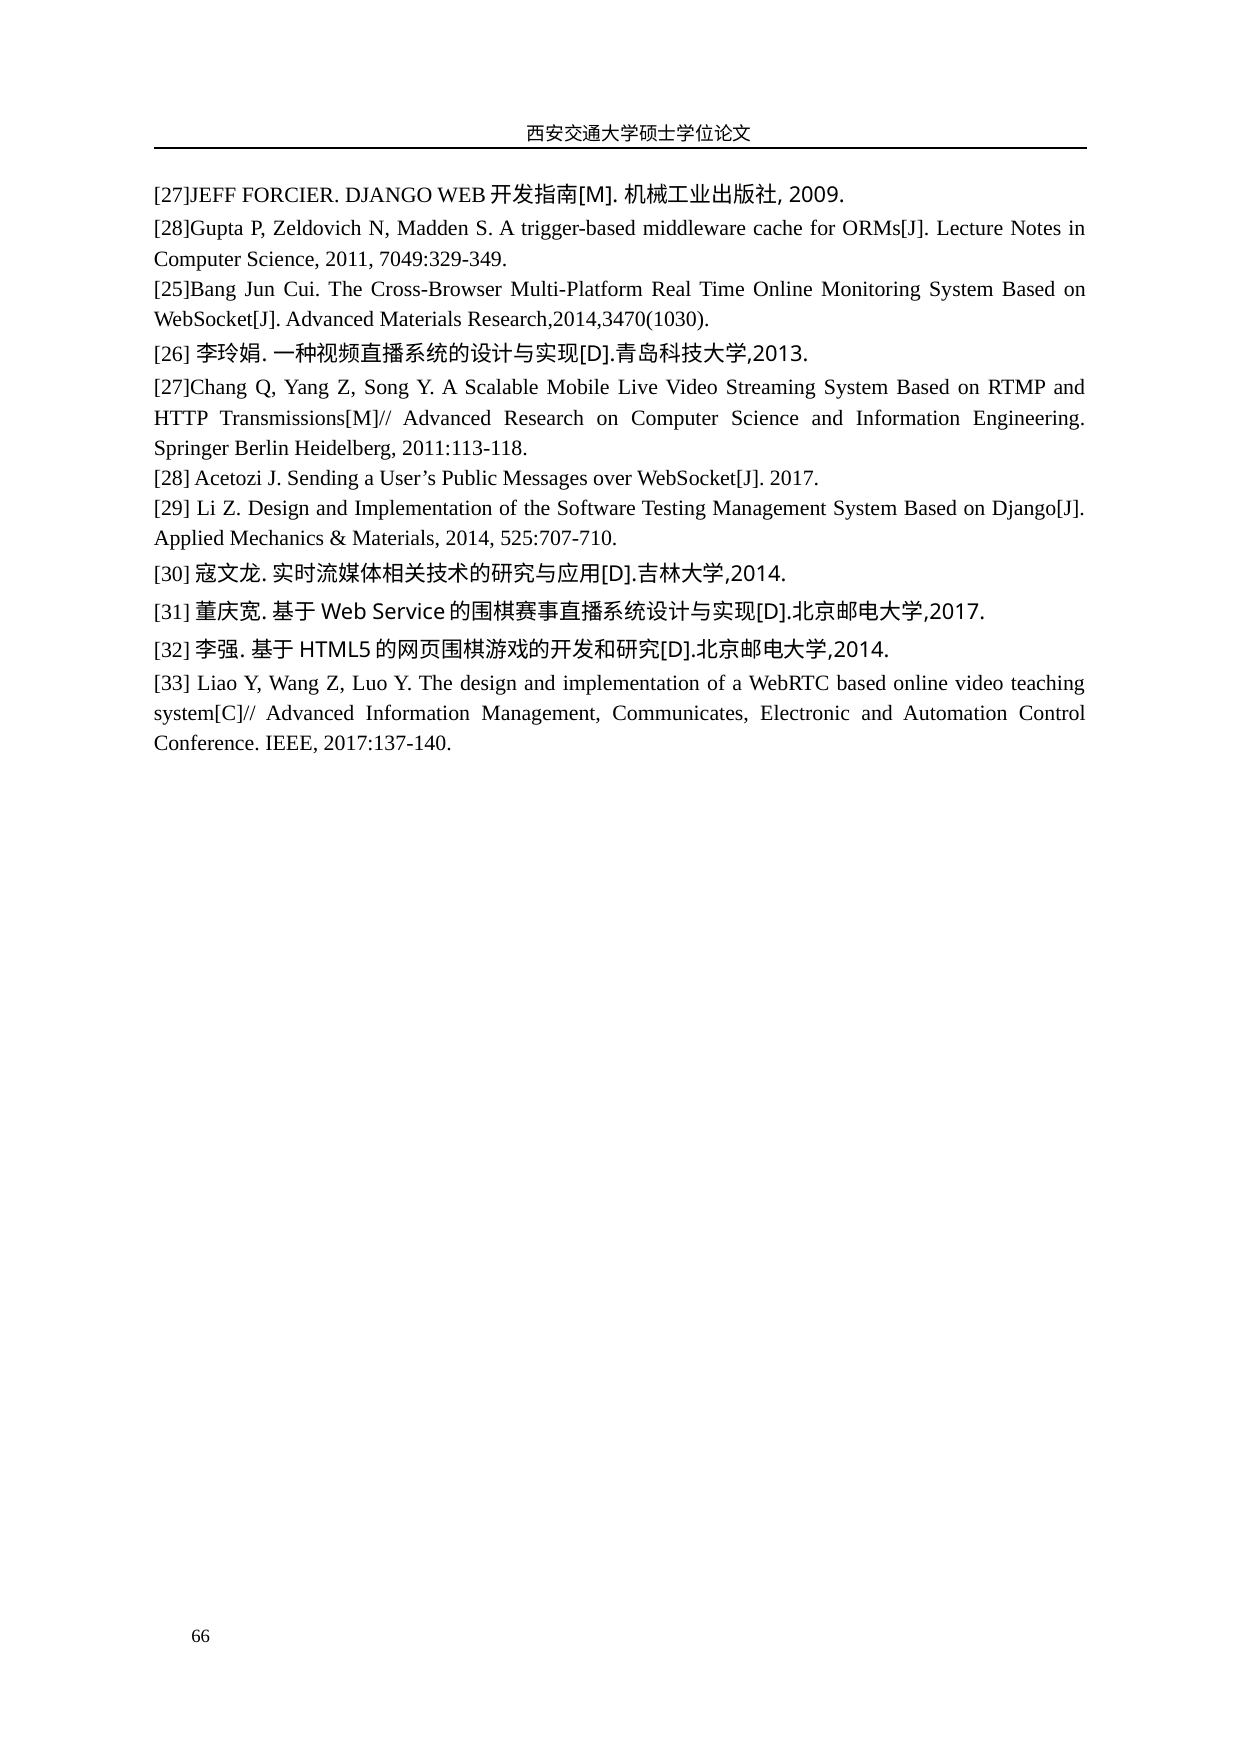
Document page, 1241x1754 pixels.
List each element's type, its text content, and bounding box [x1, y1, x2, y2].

text [27]Chang Q, Yang Z, Song Y. A Scalable Mobile Live Video Streaming System Based on RTMP and HTTP Transmissions[M]// Advanced Research on Computer Science and Information Engineering. Springer Berlin Heidelberg, 2011:113-118. [153, 374, 1087, 460]
text [30] 寇文龙. 实时流媒体相关技术的研究与应用[D].吉林大学,2014. [153, 556, 1087, 587]
text [28]Gupta P, Zeldovich N, Madden S. A trigger-based middleware cache for ORMs[J]. Lecture Notes in Computer Science, 2011, 7049:329-349. [153, 215, 1087, 271]
text [32] 李强. 基于HTML5的网页围棋游戏的开发和研究[D].北京邮电大学,2014. [153, 632, 1087, 663]
text [29] Li Z. Design and Implementation of the Software Testing Management System Based on Django[J]. Applied Mechanics & Materials, 2014, 525:707-710. [153, 495, 1087, 551]
text [33] Liao Y, Wang Z, Luo Y. The design and implementation of a WebRTC based online video teaching system[C]// Advanced Information Management, Communicates, Electronic and Automation Control Conference. IEEE, 2017:137-140. [153, 670, 1087, 756]
text [31] 董庆宽. 基于Web Service的围棋赛事直播系统设计与实现[D].北京邮电大学,2017. [153, 594, 1087, 625]
text [28] Acetozi J. Sending a User’s Public Messages over WebSocket[J]. 2017. [153, 465, 1087, 490]
text [27]JEFF FORCIER. DJANGO WEB开发指南[M]. 机械工业出版社, 2009. [153, 177, 1087, 209]
text [25]Bang Jun Cui. The Cross-Browser Multi-Platform Real Time Online Monitoring System Based on WebSocket[J]. Advanced Materials Research,2014,3470(1030). [153, 276, 1087, 331]
text [26] 李玲娟. 一种视频直播系统的设计与实现[D].青岛科技大学,2013. [153, 336, 1087, 368]
